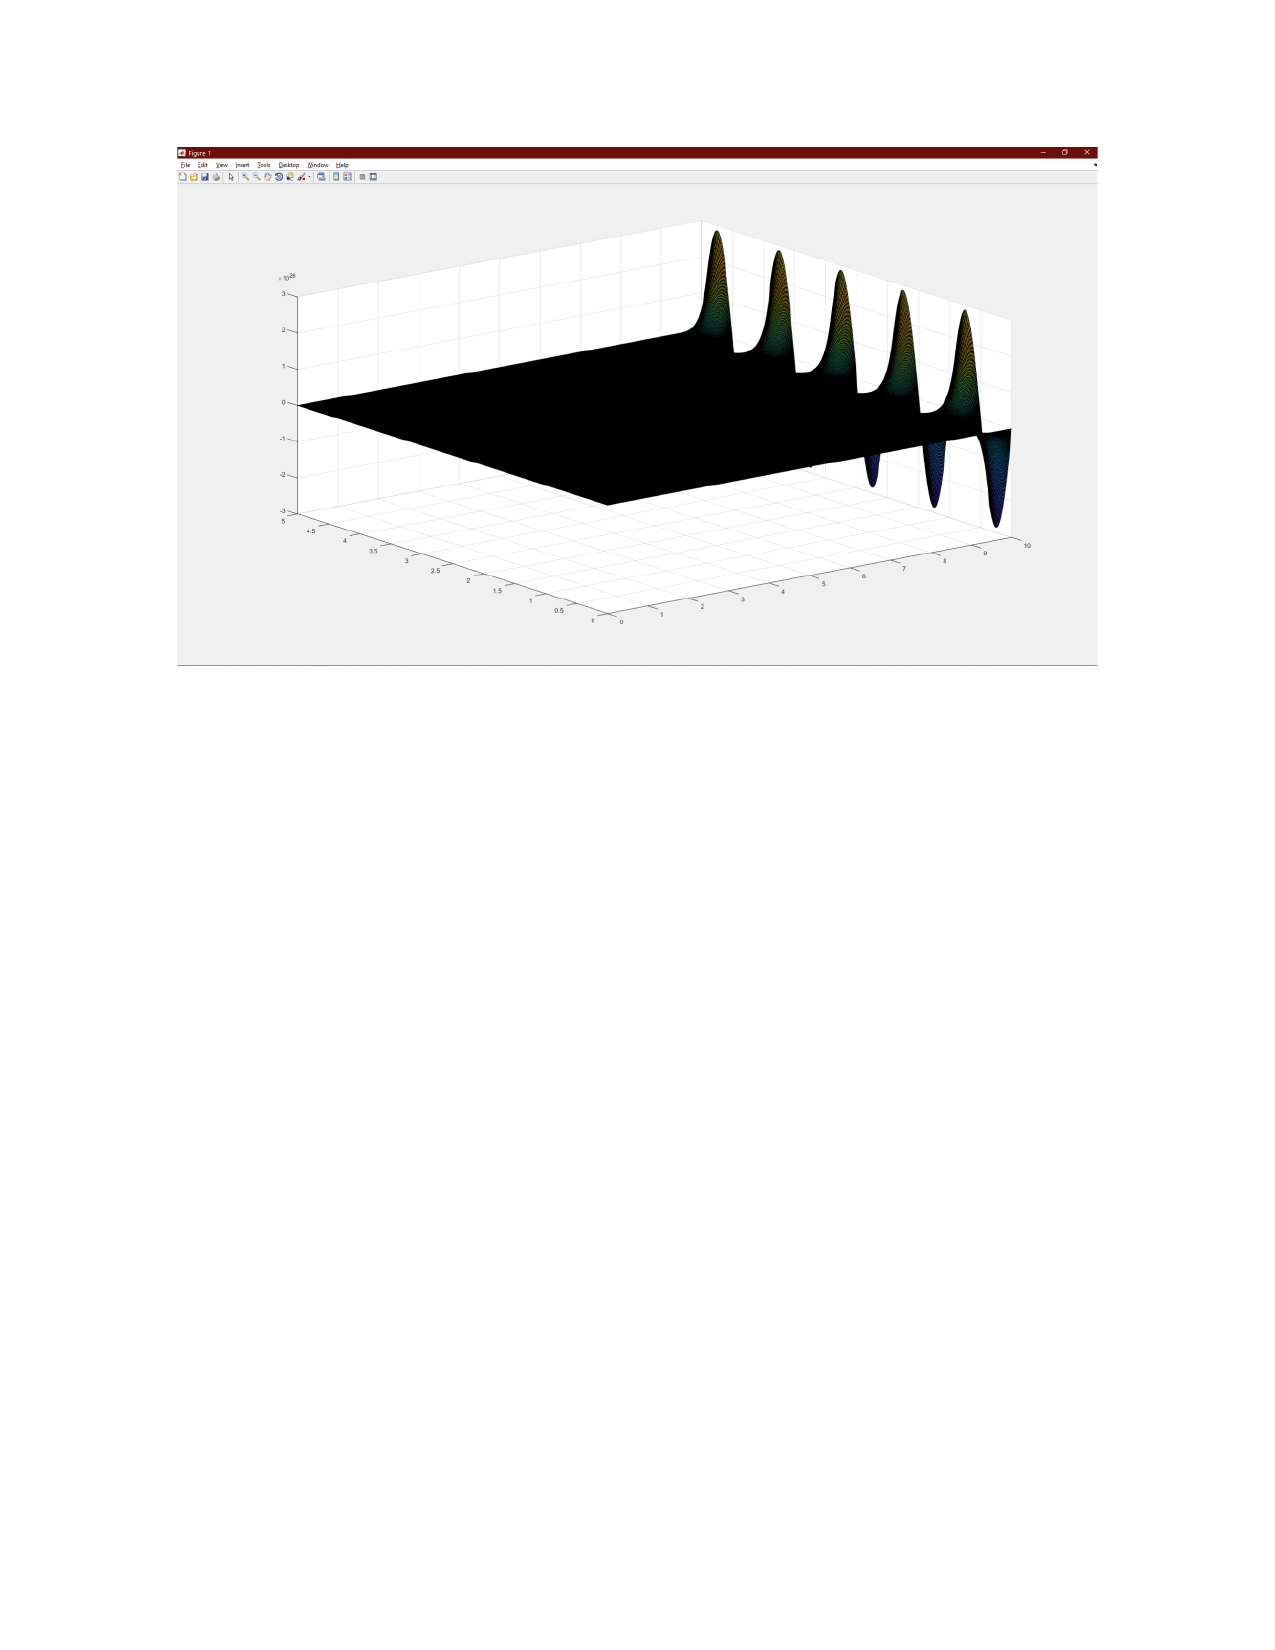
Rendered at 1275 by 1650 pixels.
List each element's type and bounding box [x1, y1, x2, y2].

picture [177, 147, 1098, 666]
